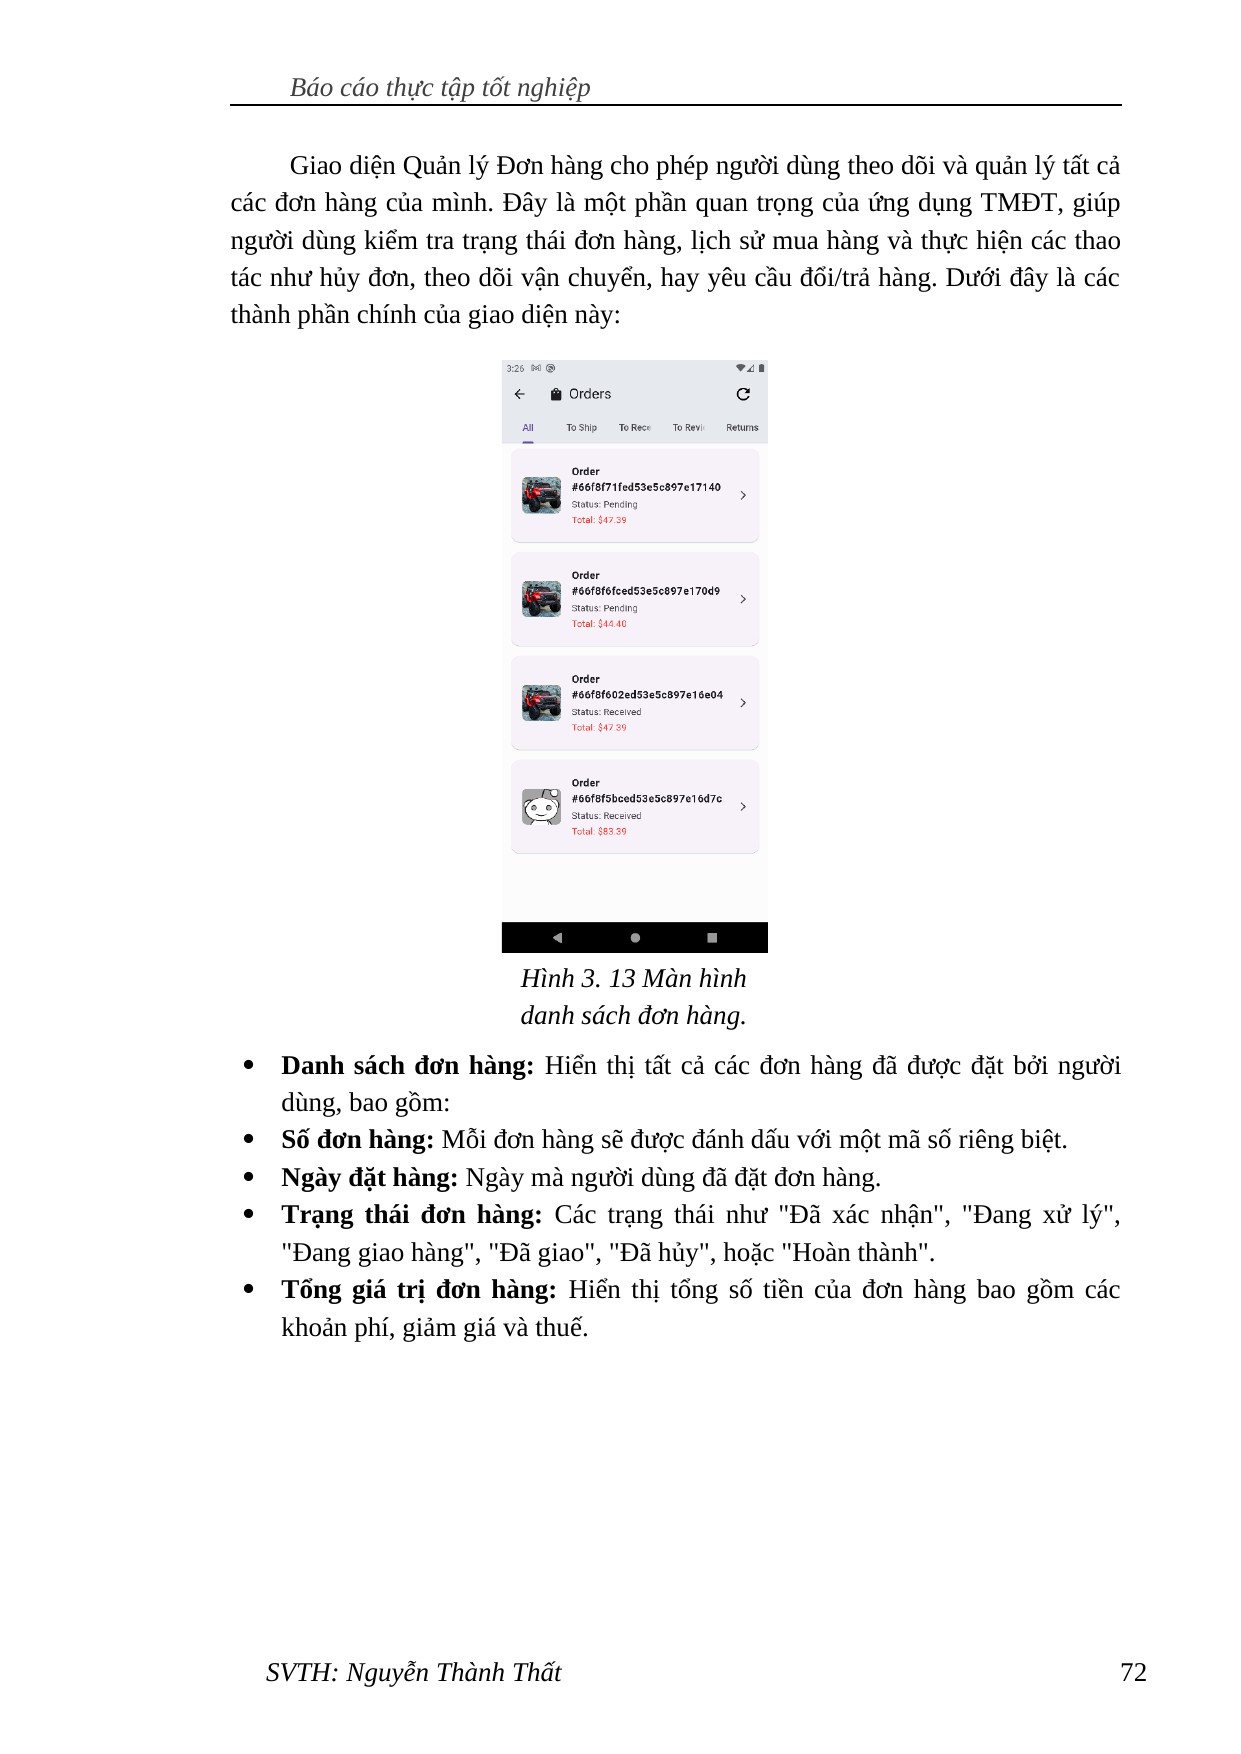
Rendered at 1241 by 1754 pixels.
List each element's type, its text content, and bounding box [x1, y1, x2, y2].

list Ngày đặt hàng: Ngày mà người dùng đã đặt đơn hàng. [244, 1161, 1122, 1192]
list Trạng thái đơn hàng: Các trạng thái như "Đã xác nhận", "Đang xử lý", "Đang giao hàng", "Đã giao", "Đã hủy", hoặc "Hoàn thành". [244, 1198, 1122, 1267]
list Số đơn hàng: Mỗi đơn hàng sẽ được đánh dấu với một mã số riêng biệt. [244, 1123, 1122, 1155]
list Danh sách đơn hàng: Hiển thị tất cả các đơn hàng đã được đặt bởi người dùng, bao gồm: [244, 977, 1122, 1117]
list Tổng giá trị đơn hàng: Hiển thị tổng số tiền của đơn hàng bao gồm các khoản phí, giảm giá và thuế. [244, 1273, 1122, 1342]
text Giao diện Quản lý Đơn hàng cho phép người dùng theo dõi và quản lý tất cả các đơn hàng của mình. Đây là một phần quan trọng của ứng dụng TMĐT, giúp người dùng kiểm tra trạng thái đơn hàng, lịch sử mua hàng và thực hiện các thao tác như hủy đơn, theo dõi vận chuyển, hay yêu cầu đổi/trả hàng. Dưới đây là các thành phần chính của giao diện này: [230, 149, 1122, 329]
picture [501, 360, 768, 953]
